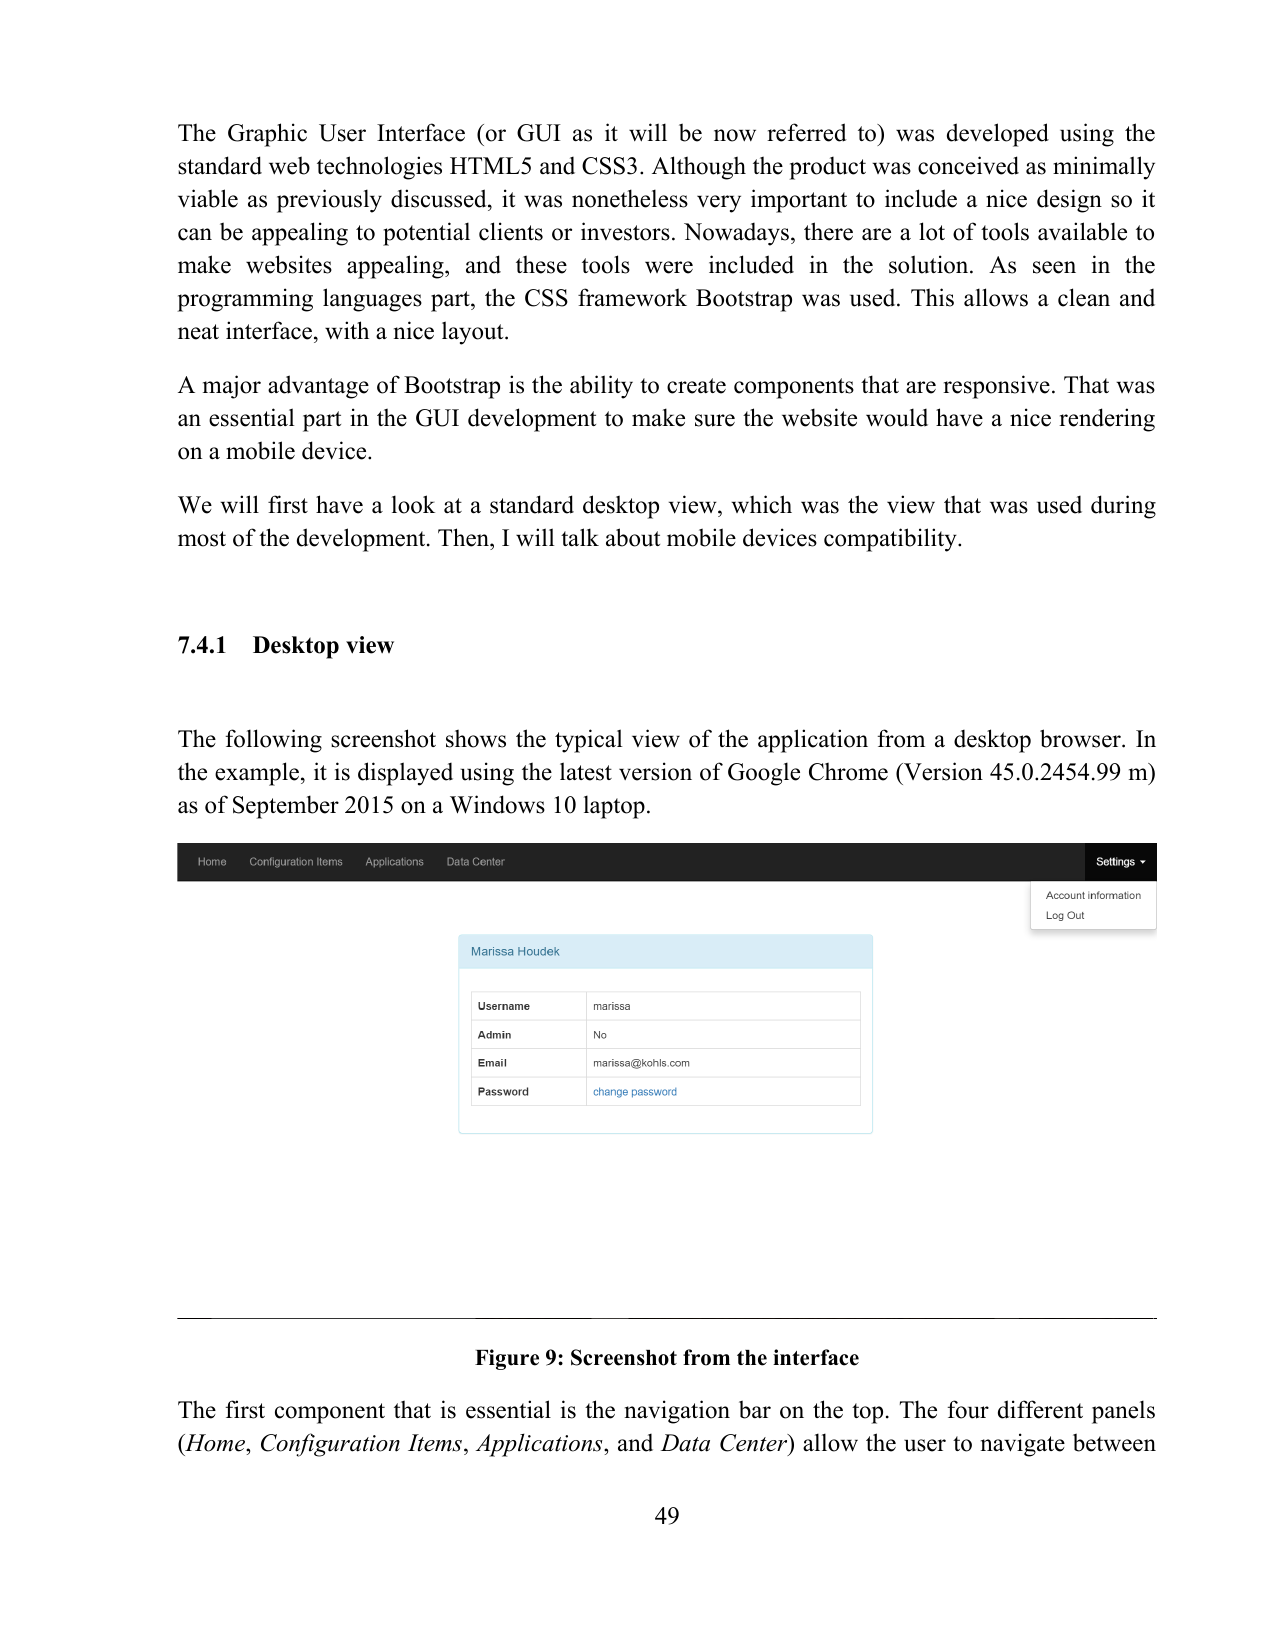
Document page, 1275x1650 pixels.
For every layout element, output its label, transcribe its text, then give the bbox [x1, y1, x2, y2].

text We will first have a look at a standard desktop view, which was the view that was used during most of the development. Then, I will talk about mobile devices compatibility. [177, 490, 1157, 552]
text A major advantage of Bootstrap is the ability to create components that are responsive. That was an essential part in the GUI development to make sure the website would have a nice rendering on a mobile device. [177, 370, 1157, 465]
picture [177, 843, 1157, 1319]
subtitle Desktop view [177, 631, 1157, 659]
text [177, 1395, 1157, 1457]
text The Graphic User Interface (or GUI as it will be now referred to) was developed using the standard web technologies HTML5 and CSS3. Although the product was conceived as minimally viable as previously discussed, it was nonetheless very important to include a nice design so it can be appealing to potential clients or investors. Nowadays, there are a lot of tools available to make websites appealing, and these tools were included in the solution. As seen in the programming languages part, the CSS framework Bootstrap was used. This allows a clean and neat interface, with a nice layout. [177, 118, 1157, 345]
text The following screenshot shows the typical view of the application from a desktop browser. In the example, it is displayed using the latest version of Google Chrome (Version 45.0.2454.99 m) as of September 2015 on a Windows 10 laptop. [177, 724, 1157, 818]
text Figure 9: Screenshot from the interface [177, 1344, 1157, 1370]
